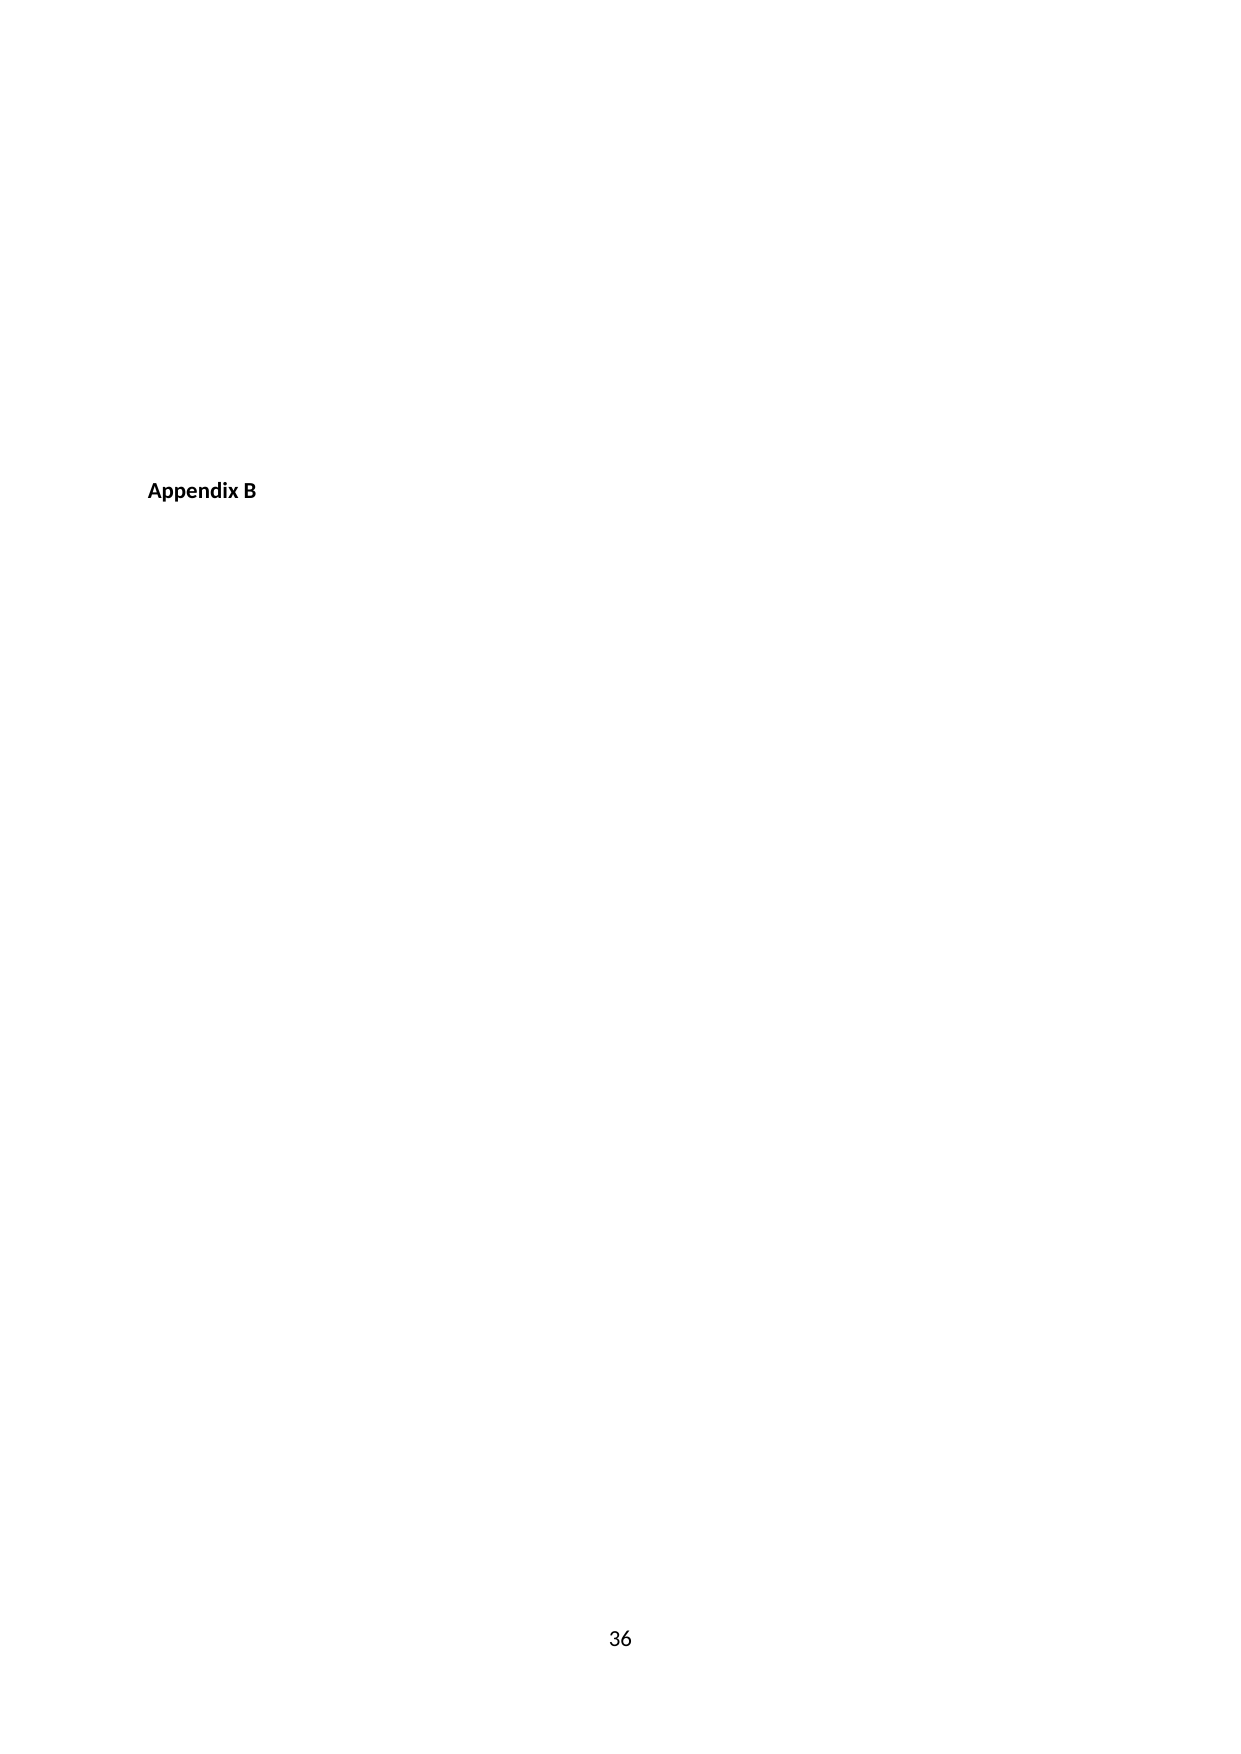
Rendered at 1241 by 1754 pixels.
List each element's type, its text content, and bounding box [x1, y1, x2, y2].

text Appendix B [148, 476, 1093, 504]
